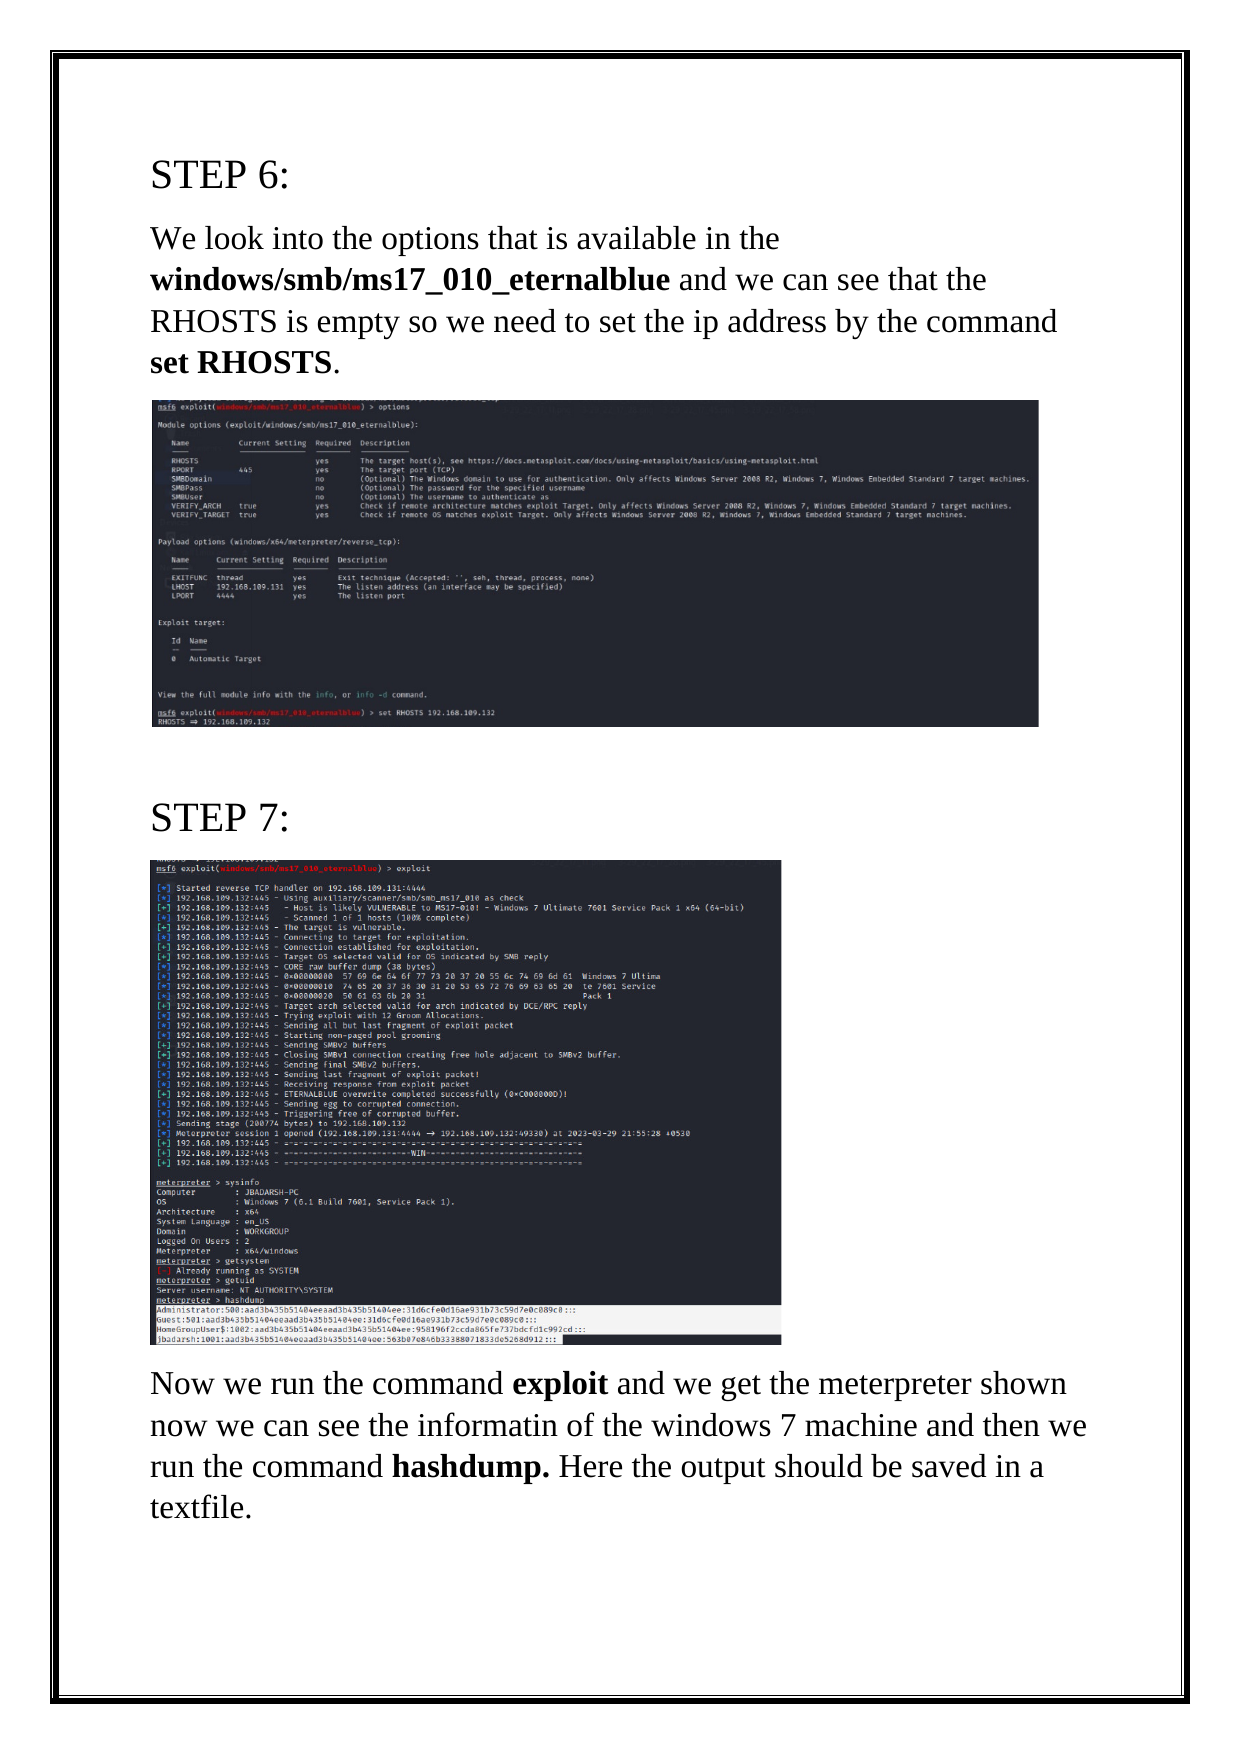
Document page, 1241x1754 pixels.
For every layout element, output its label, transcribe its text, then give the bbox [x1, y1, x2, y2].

picture [150, 860, 782, 1345]
text STEP 7: [150, 792, 1090, 840]
picture [152, 400, 1039, 727]
text Now we run the command exploit and we get the meterpreter shown now we can see the informatin of the windows 7 machine and then we run the command hashdump. Here the output should be saved in a textfile. [150, 1363, 1090, 1526]
text STEP 6: [150, 150, 1090, 198]
text We look into the options that is available in the windows/smb/ms17_010_eternalblue and we can see that the RHOSTS is empty so we need to set the ip address by the command set RHOSTS. [150, 218, 1090, 381]
